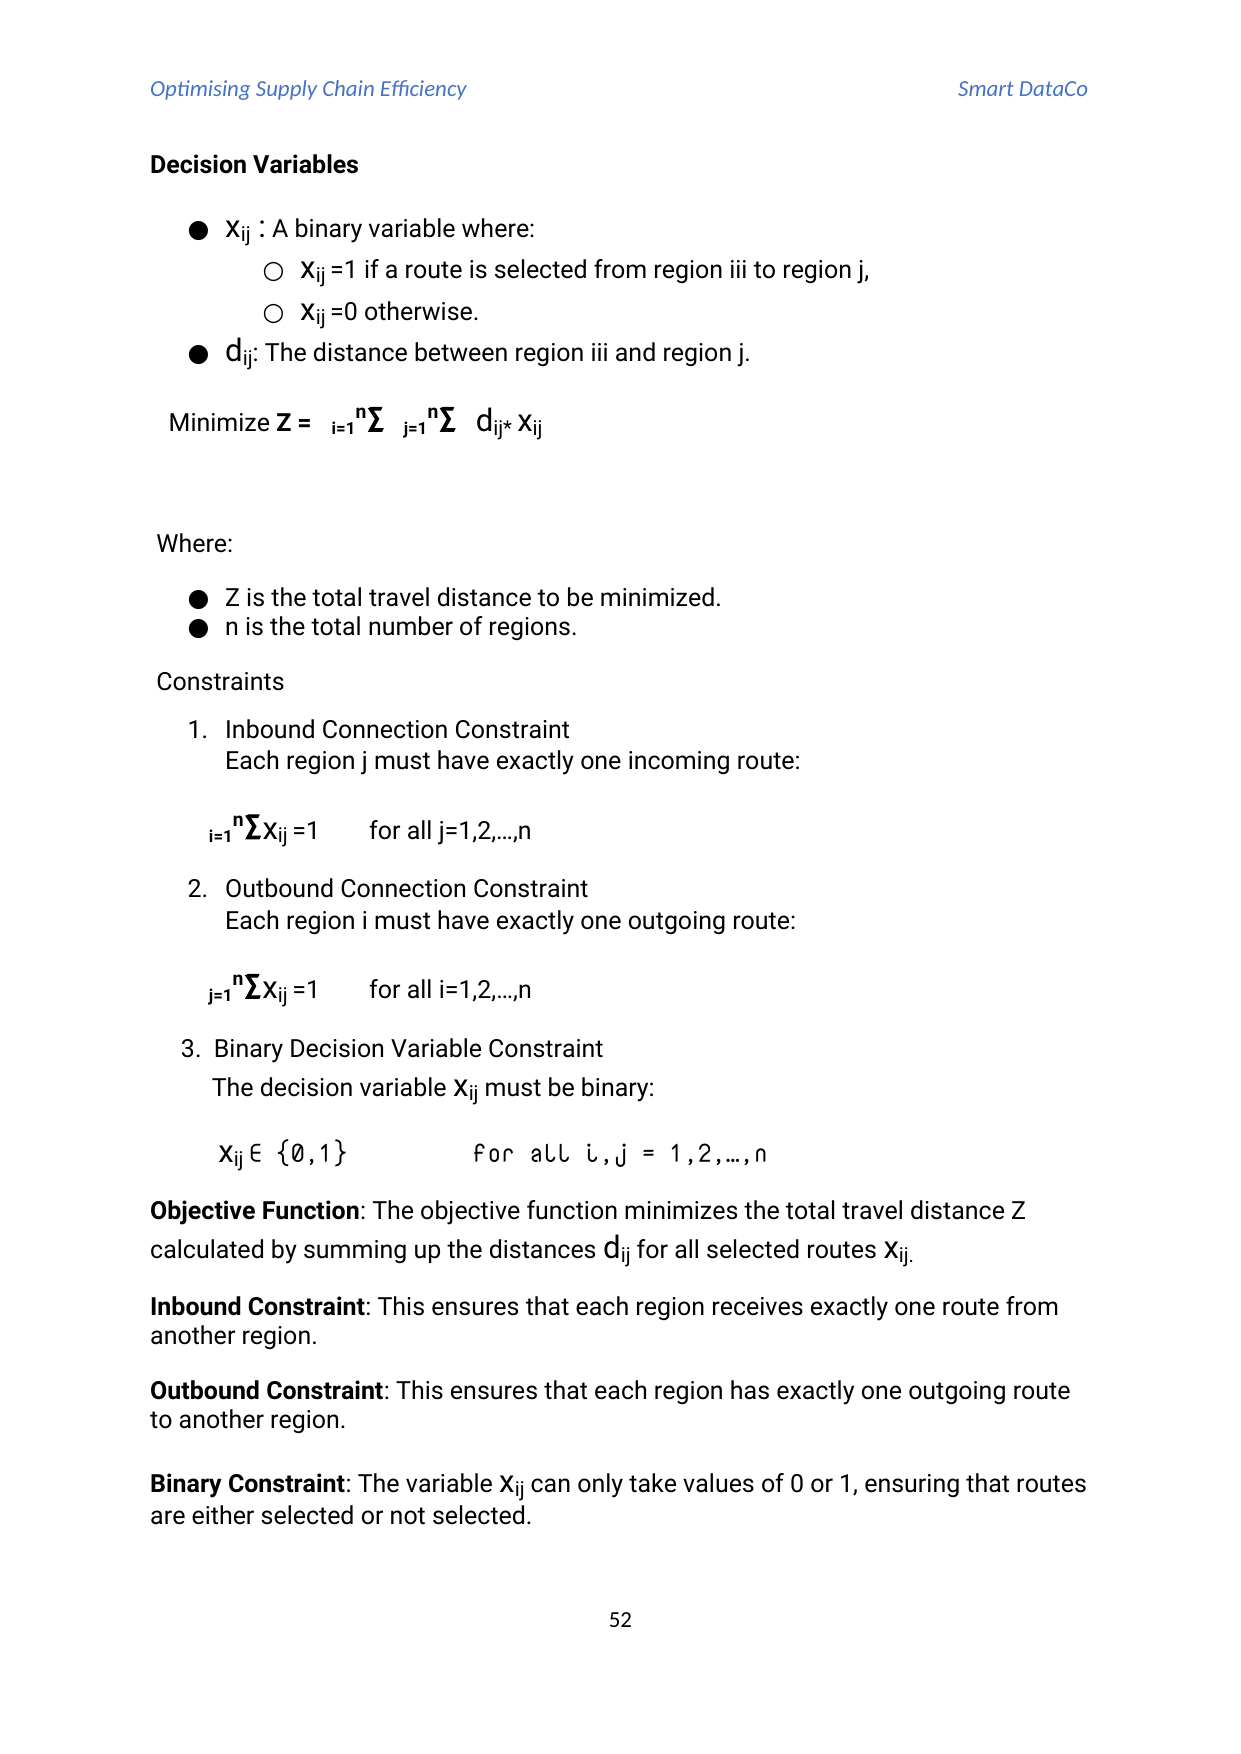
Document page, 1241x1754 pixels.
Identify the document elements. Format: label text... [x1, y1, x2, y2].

text 3. Binary Decision Variable Constraint The decision variable xij​ must be binary: [150, 1034, 1090, 1105]
text Minimize Z = i=1nj=1ndij* xij [150, 396, 1090, 442]
text Binary Constraint: The variable xij​ can only take values of 0 or 1, ensuring that routes are either selected or not selected. [150, 1459, 1090, 1530]
text Outbound Constraint: This ensures that each region has exactly one outgoing route to another region. [150, 1376, 1090, 1434]
text Constraints [150, 667, 1090, 696]
text Objective Function: The objective function minimizes the total travel distance Z calculated by summing up the distances dij​ for all selected routes xij. [150, 1196, 1090, 1267]
list Outbound Connection Constraint Each region i must have exactly one outgoing route: [187, 874, 1090, 935]
text i=1nxij ​=1 for all j=1,2,…,n [150, 803, 1090, 849]
list xij ​=0 otherwise. [262, 287, 1090, 329]
text Where: [150, 529, 1090, 558]
subtitle Decision Variables [150, 150, 1090, 179]
text j=1nxij ​=1 for all i=1,2,…,n [150, 963, 1090, 1009]
list Z is the total travel distance to be minimized. [187, 583, 1090, 612]
list n is the total number of regions. [187, 612, 1090, 642]
list xij ​=1 if a route is selected from region iii to region j, [262, 246, 1090, 287]
text Inbound Constraint: This ensures that each region receives exactly one route from another region. [150, 1292, 1090, 1351]
list xij​ : A binary variable where: [187, 204, 1090, 246]
list Inbound Connection Constraint Each region j must have exactly one incoming route: [187, 715, 1090, 776]
text xij [150, 1130, 1090, 1171]
list dij​​: The distance between region iii and region j. [187, 329, 1090, 371]
